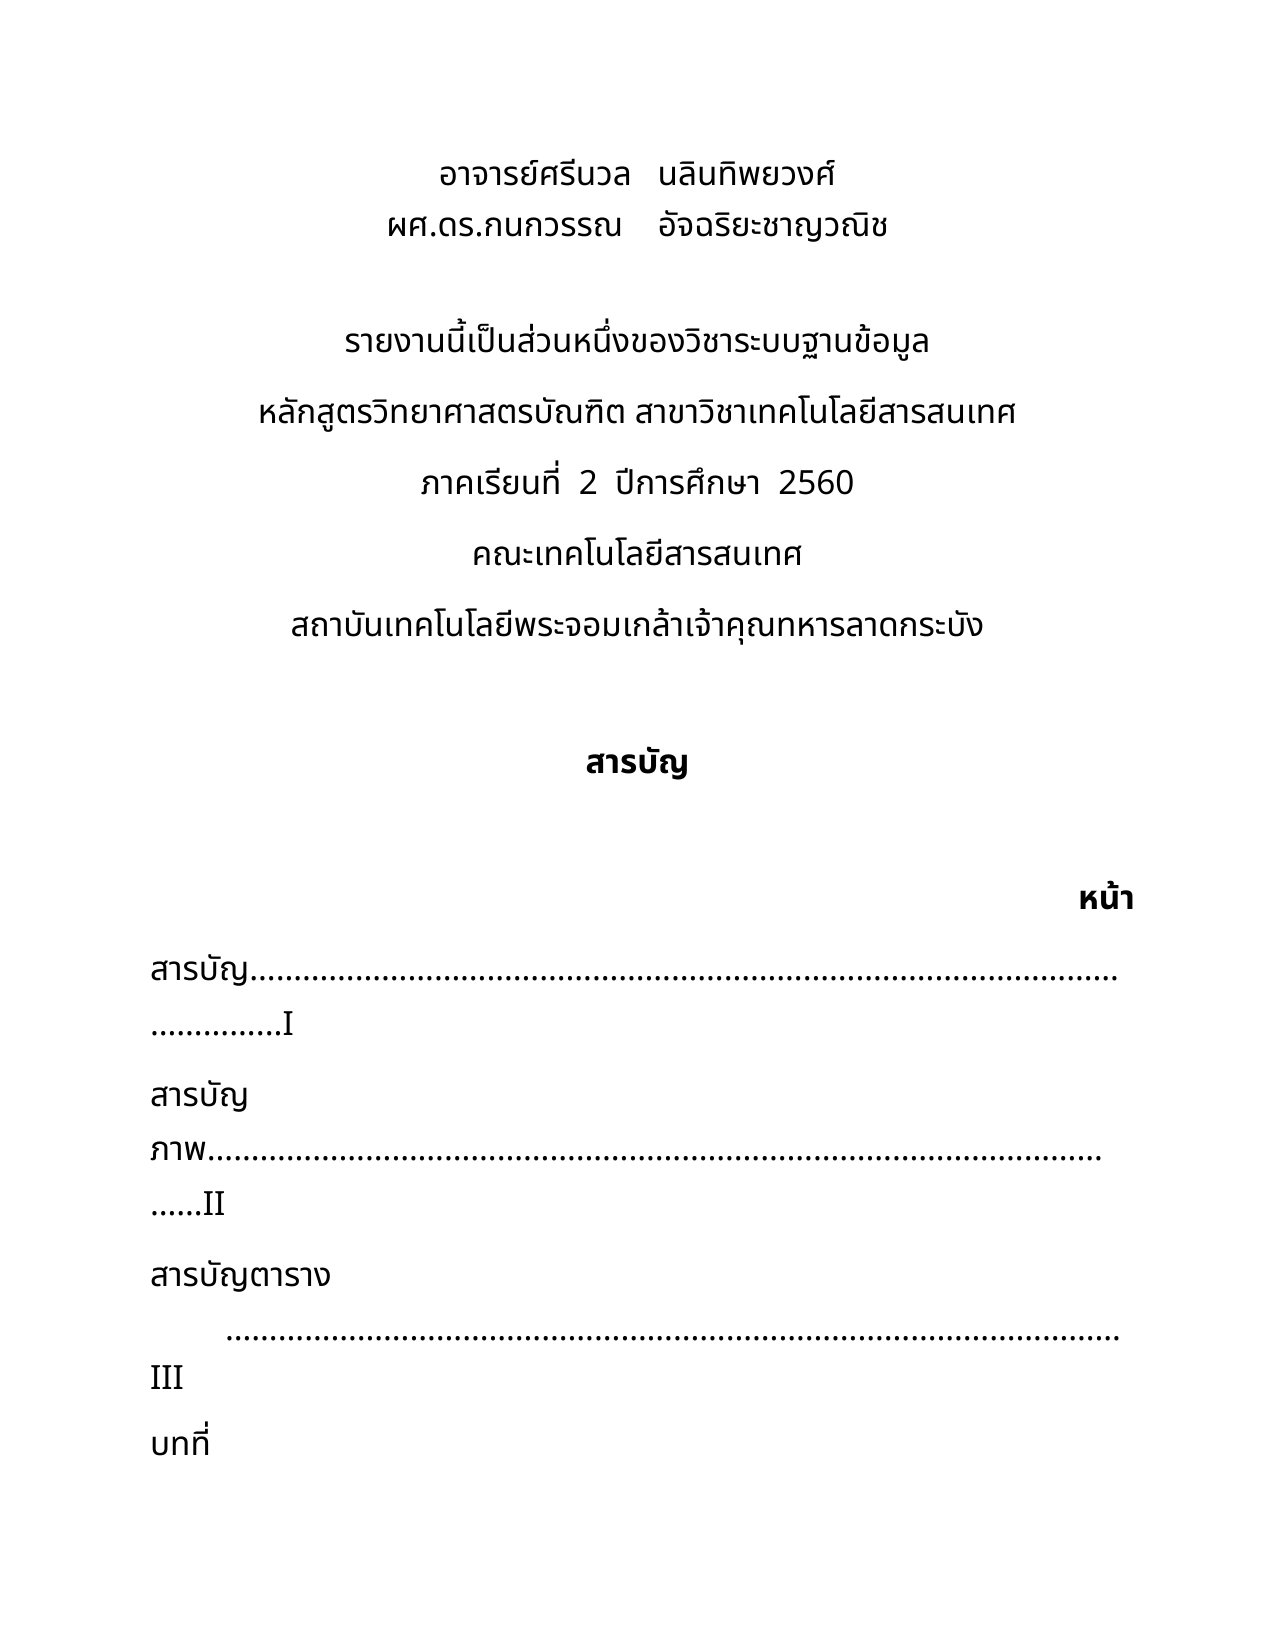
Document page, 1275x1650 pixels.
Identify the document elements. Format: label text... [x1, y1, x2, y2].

text บทที่ [150, 1419, 1125, 1470]
text สารบัญภาพ………………………………………………………………………………………………II [150, 1071, 1125, 1230]
subtitle อาจารย์ศรีนวล นลินทิพยวงศ์ [150, 150, 1125, 200]
text สารบัญ [150, 738, 1125, 788]
text หน้า [150, 874, 1134, 925]
text สารบัญตาราง …………………………………………………………………………………………III [150, 1251, 1125, 1399]
text ภาคเรียนที่ 2 ปีการศึกษา 2560 [150, 459, 1125, 509]
subtitle ผศ.ดร.กนกวรรณ อัจฉริยะชาญวณิช [150, 200, 1125, 251]
text หลักสูตรวิทยาศาสตรบัณฑิต สาขาวิชาเทคโนโลยีสารสนเทศ [150, 388, 1125, 438]
text คณะเทคโนโลยีสารสนเทศ [150, 530, 1125, 580]
text รายงานนี้เป็นส่วนหนึ่งของวิชาระบบฐานข้อมูล [150, 317, 1125, 367]
text สารบัญ…………………………………………………………………………………………………...I [150, 945, 1125, 1050]
text สถาบันเทคโนโลยีพระจอมเกล้าเจ้าคุณทหารลาดกระบัง [150, 601, 1125, 651]
